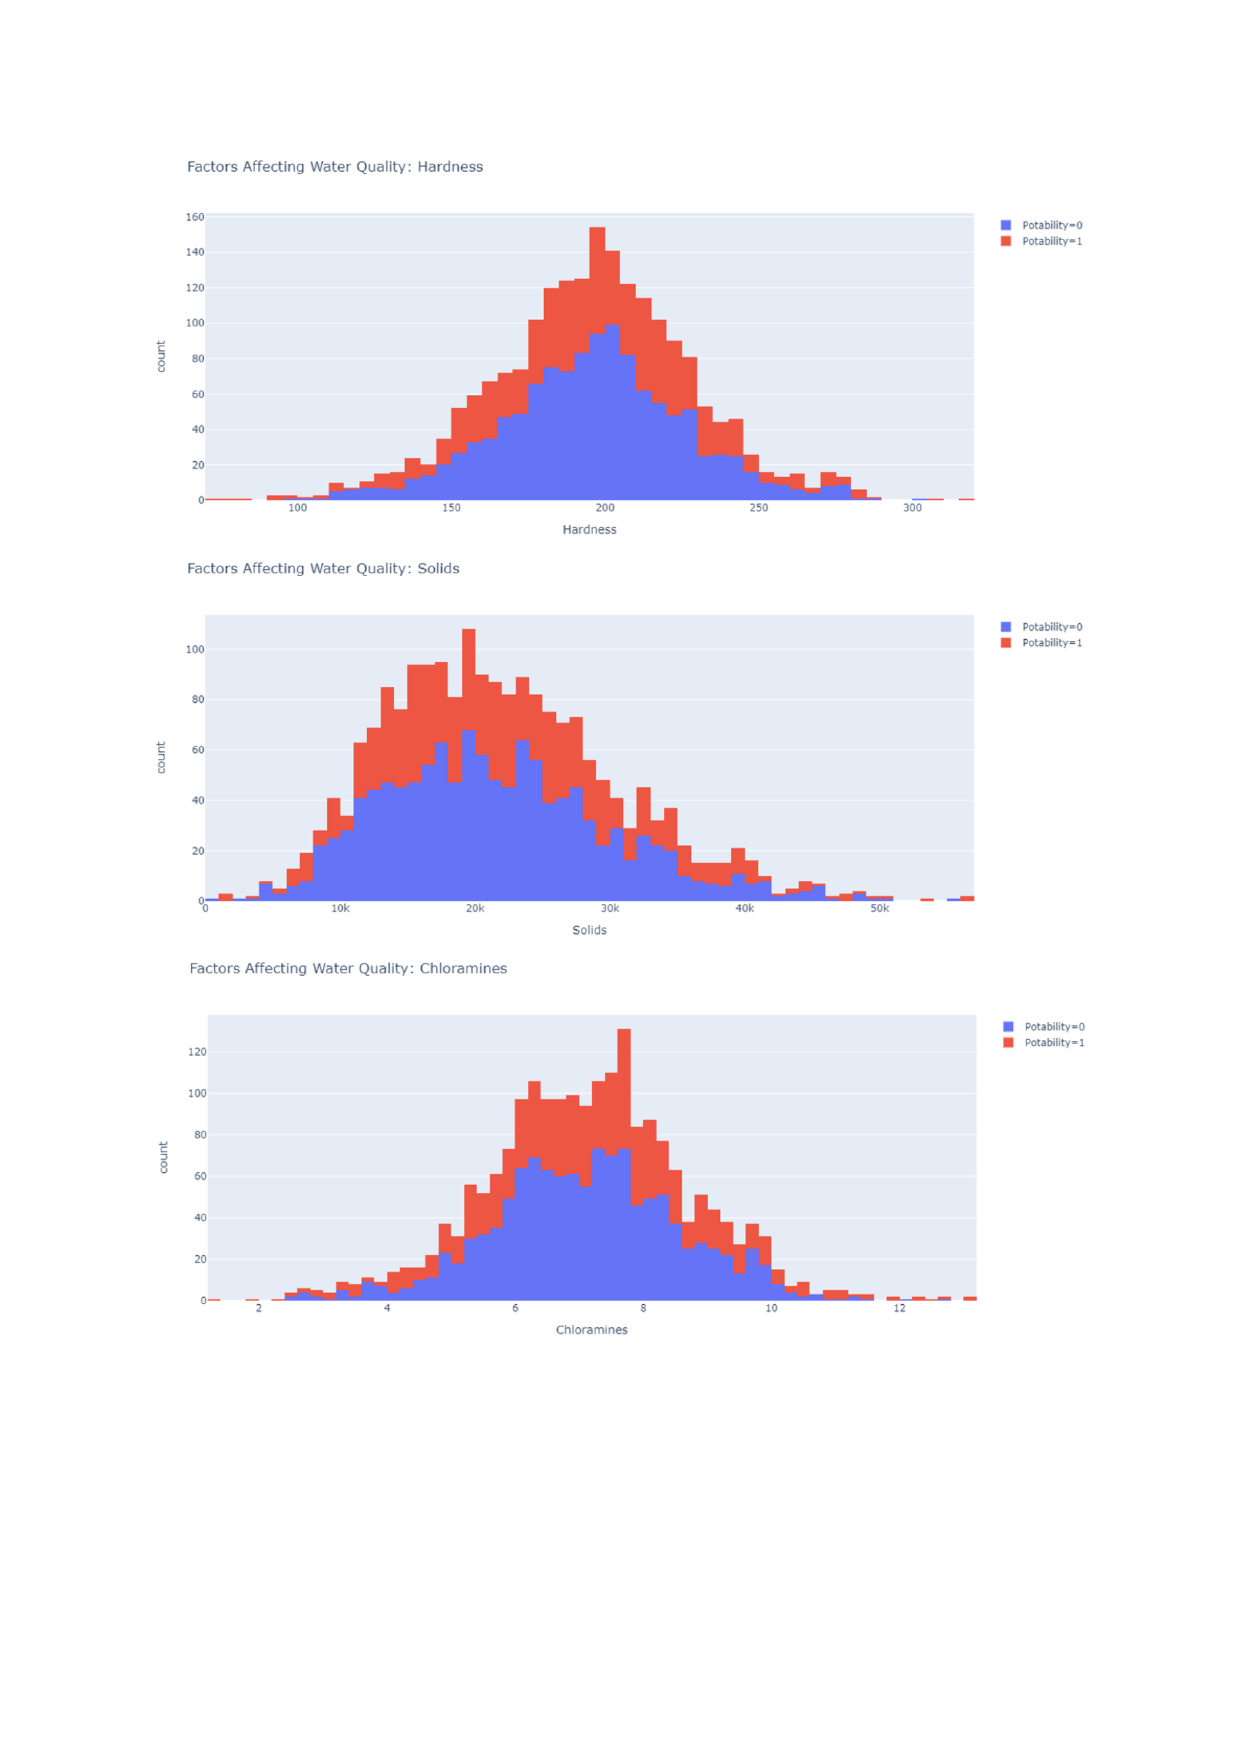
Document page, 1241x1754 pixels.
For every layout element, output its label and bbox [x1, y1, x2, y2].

picture [150, 150, 1091, 1354]
